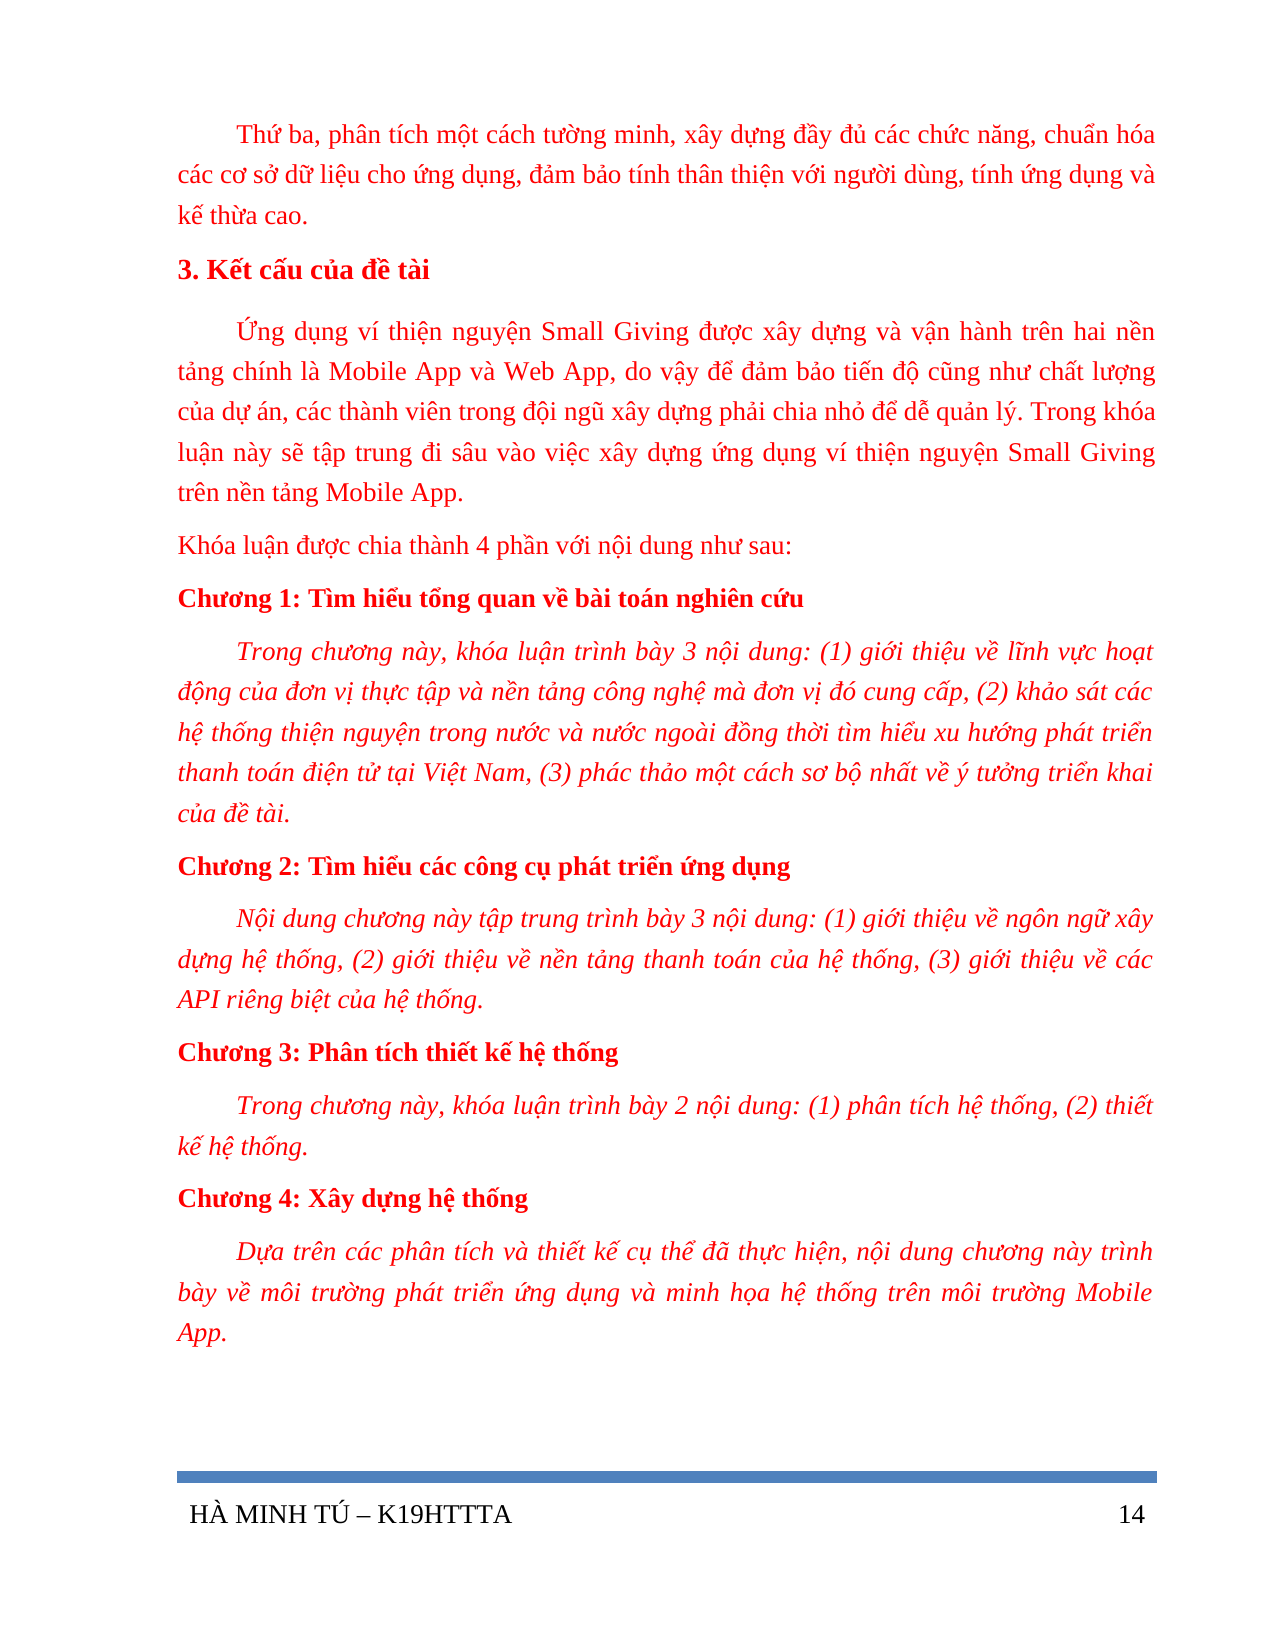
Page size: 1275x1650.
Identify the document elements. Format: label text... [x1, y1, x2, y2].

text Dựa trên các phân tích và thiết kế cụ thể đã thực hiện, nội dung chương này trình bày về môi trường phát triển ứng dụng và minh họa hệ thống trên môi trường Mobile App. [177, 1236, 1157, 1347]
text Thứ ba, phân tích một cách tường minh, xây dựng đầy đủ các chức năng, chuẩn hóa các cơ sở dữ liệu cho ứng dụng, đảm bảo tính thân thiện với người dùng, tính ứng dụng và kế thừa cao. [177, 118, 1157, 230]
text Trong chương này, khóa luận trình bày 2 nội dung: (1) phân tích hệ thống, (2) thiết kế hệ thống. [177, 1089, 1157, 1161]
text Chương 4: Xây dựng hệ thống [177, 1183, 1157, 1214]
text Chương 1: Tìm hiểu tổng quan về bài toán nghiên cứu [177, 582, 1157, 613]
text Ứng dụng ví thiện nguyện Small Giving được xây dựng và vận hành trên hai nền tảng chính là Mobile App và Web App, do vậy để đảm bảo tiến độ cũng như chất lượng của dự án, các thành viên trong đội ngũ xây dựng phải chia nhỏ để dễ quản lý. Trong khóa luận này sẽ tập trung đi sâu vào việc xây dựng ứng dụng ví thiện nguyện Small Giving trên nền tảng Mobile App. [177, 315, 1157, 507]
text 3. Kết cấu của đề tài [177, 252, 1157, 285]
text Chương 2: Tìm hiểu các công cụ phát triển ứng dụng [177, 850, 1157, 881]
text Khóa luận được chia thành 4 phần với nội dung như sau: [177, 529, 1157, 560]
text Trong chương này, khóa luận trình bày 3 nội dung: (1) giới thiệu về lĩnh vực hoạt động của đơn vị thực tập và nền tảng công nghệ mà đơn vị đó cung cấp, (2) khảo sát các hệ thống thiện nguyện trong nước và nước ngoài đồng thời tìm hiểu xu hướng phát triển thanh toán điện tử tại Việt Nam, (3) phác thảo một cách sơ bộ nhất về ý tưởng triển khai của đề tài. [177, 635, 1157, 828]
text Nội dung chương này tập trung trình bày 3 nội dung: (1) giới thiệu về ngôn ngữ xây dựng hệ thống, (2) giới thiệu về nền tảng thanh toán của hệ thống, (3) giới thiệu về các API riêng biệt của hệ thống. [177, 903, 1157, 1014]
text Chương 3: Phân tích thiết kế hệ thống [177, 1036, 1157, 1067]
